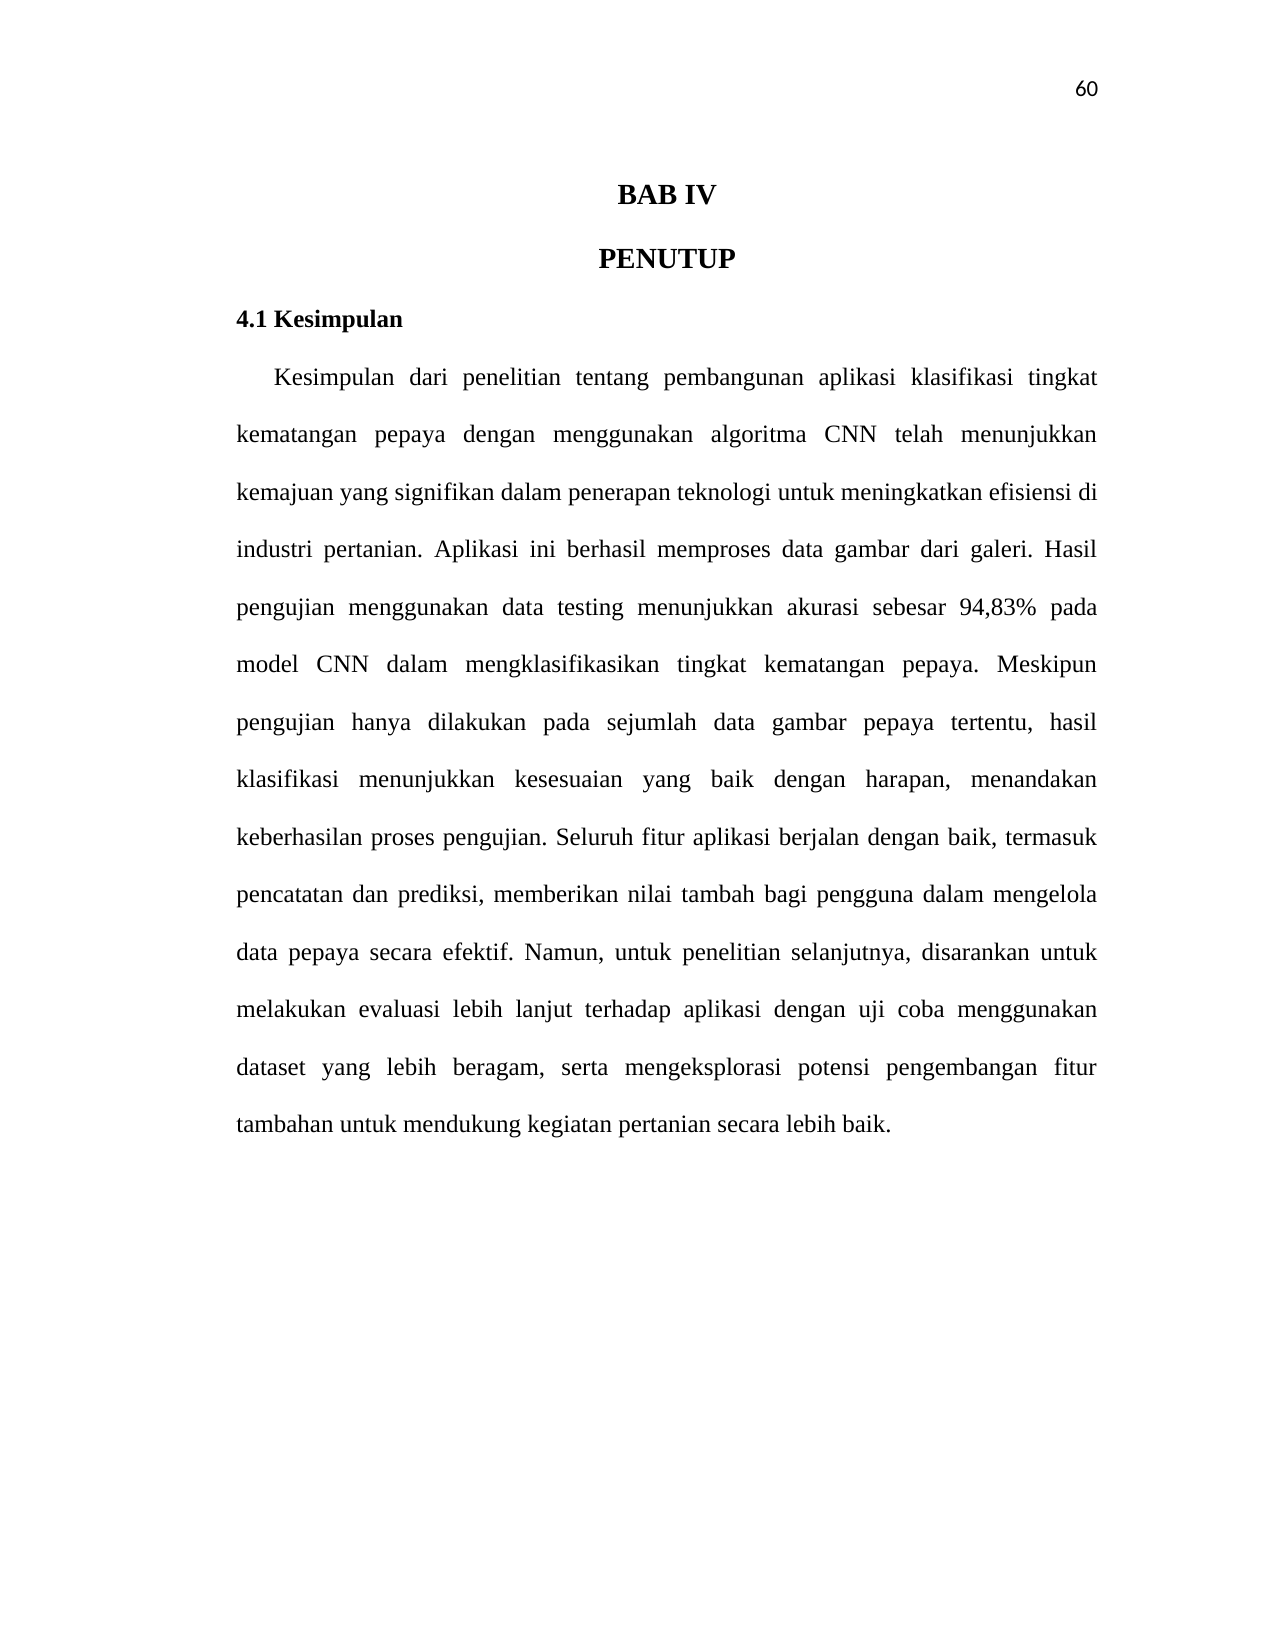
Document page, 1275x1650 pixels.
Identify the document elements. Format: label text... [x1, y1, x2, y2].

subtitle Kesimpulan [236, 304, 1098, 333]
subtitle BAB IV [236, 177, 1098, 211]
subtitle PENUTUP [236, 241, 1098, 274]
text Kesimpulan dari penelitian tentang pembangunan aplikasi klasifikasi tingkat kematangan pepaya dengan menggunakan algoritma CNN telah menunjukkan kemajuan yang signifikan dalam penerapan teknologi untuk meningkatkan efisiensi di industri pertanian. Aplikasi ini berhasil memproses data gambar dari galeri. Hasil pengujian menggunakan data testing menunjukkan akurasi sebesar 94,83% pada model CNN dalam mengklasifikasikan tingkat kematangan pepaya. Meskipun pengujian hanya dilakukan pada sejumlah data gambar pepaya tertentu, hasil klasifikasi menunjukkan kesesuaian yang baik dengan harapan, menandakan keberhasilan proses pengujian. Seluruh fitur aplikasi berjalan dengan baik, termasuk pencatatan dan prediksi, memberikan nilai tambah bagi pengguna dalam mengelola data pepaya secara efektif. Namun, untuk penelitian selanjutnya, disarankan untuk melakukan evaluasi lebih lanjut terhadap aplikasi dengan uji coba menggunakan dataset yang lebih beragam, serta mengeksplorasi potensi pengembangan fitur tambahan untuk mendukung kegiatan pertanian secara lebih baik. [236, 362, 1098, 1138]
